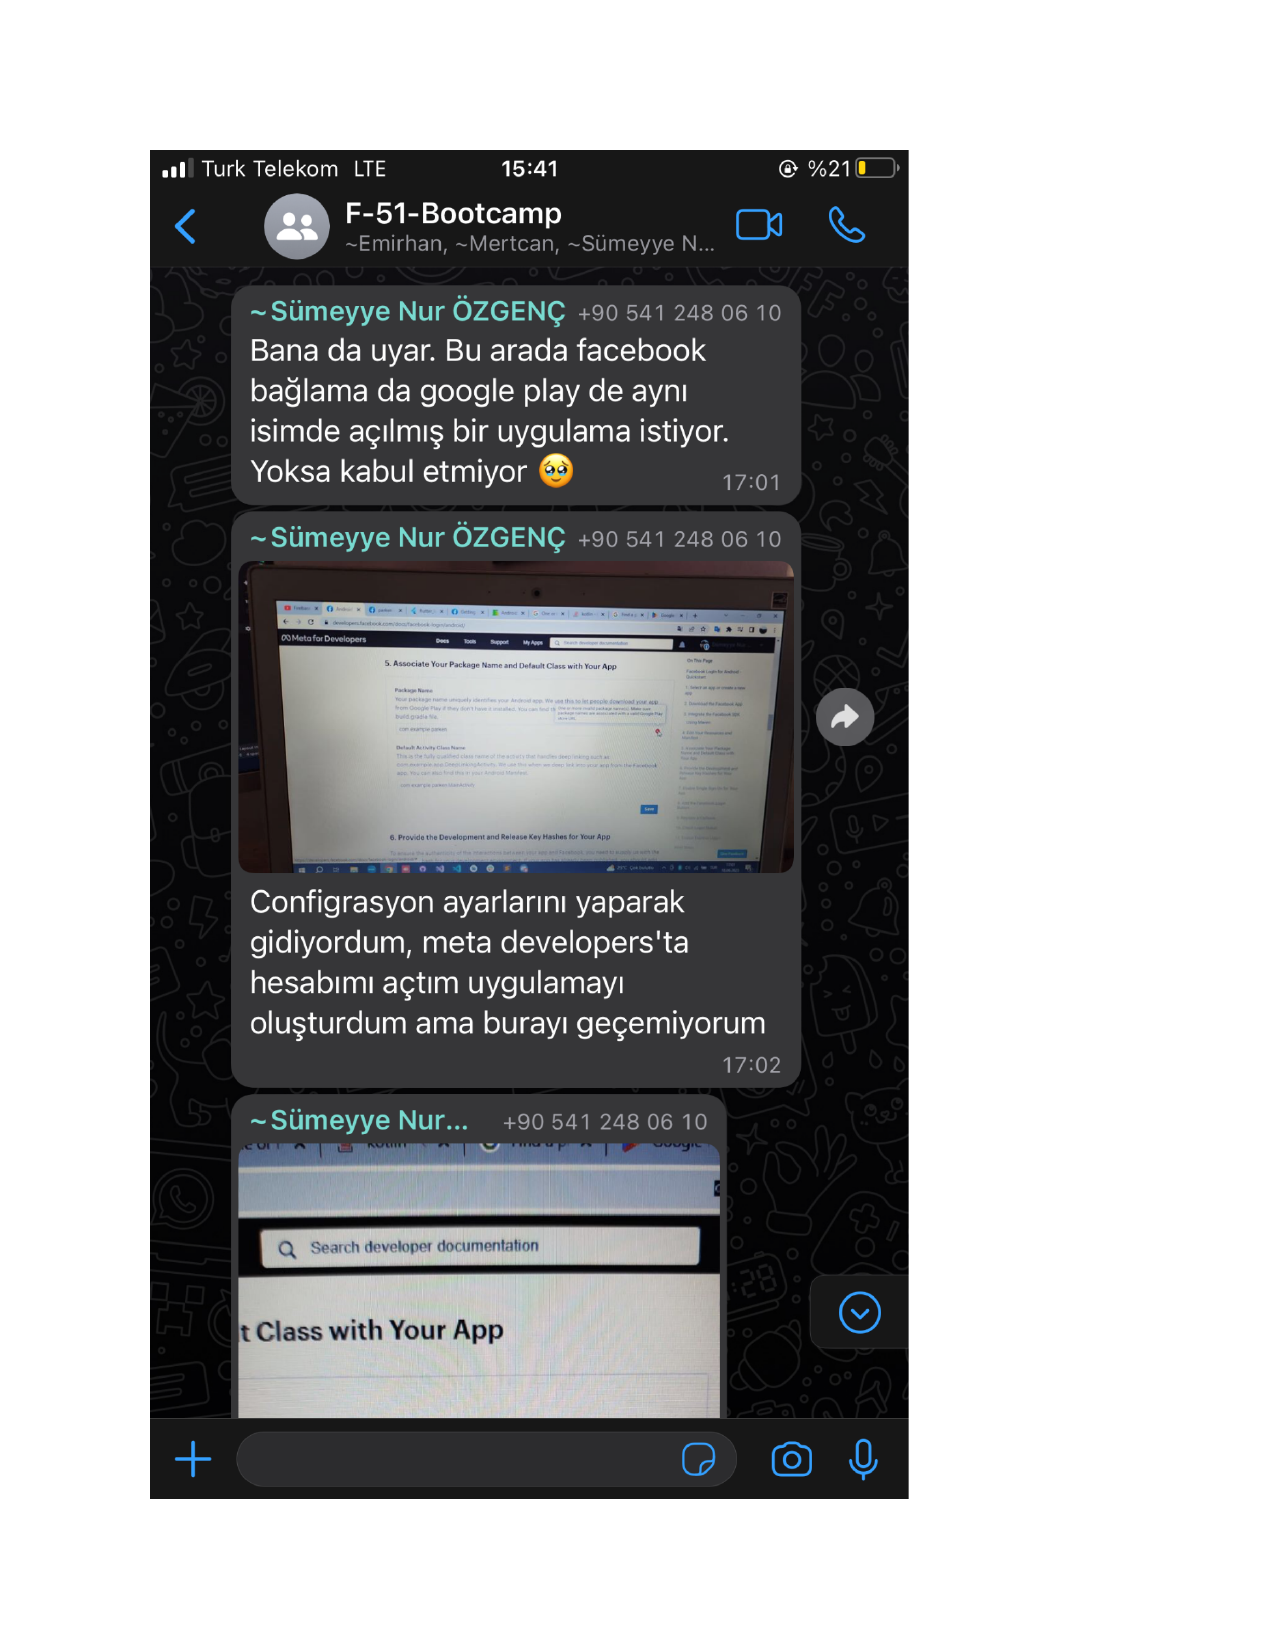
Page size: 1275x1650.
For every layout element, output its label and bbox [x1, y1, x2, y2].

picture [150, 150, 909, 1499]
